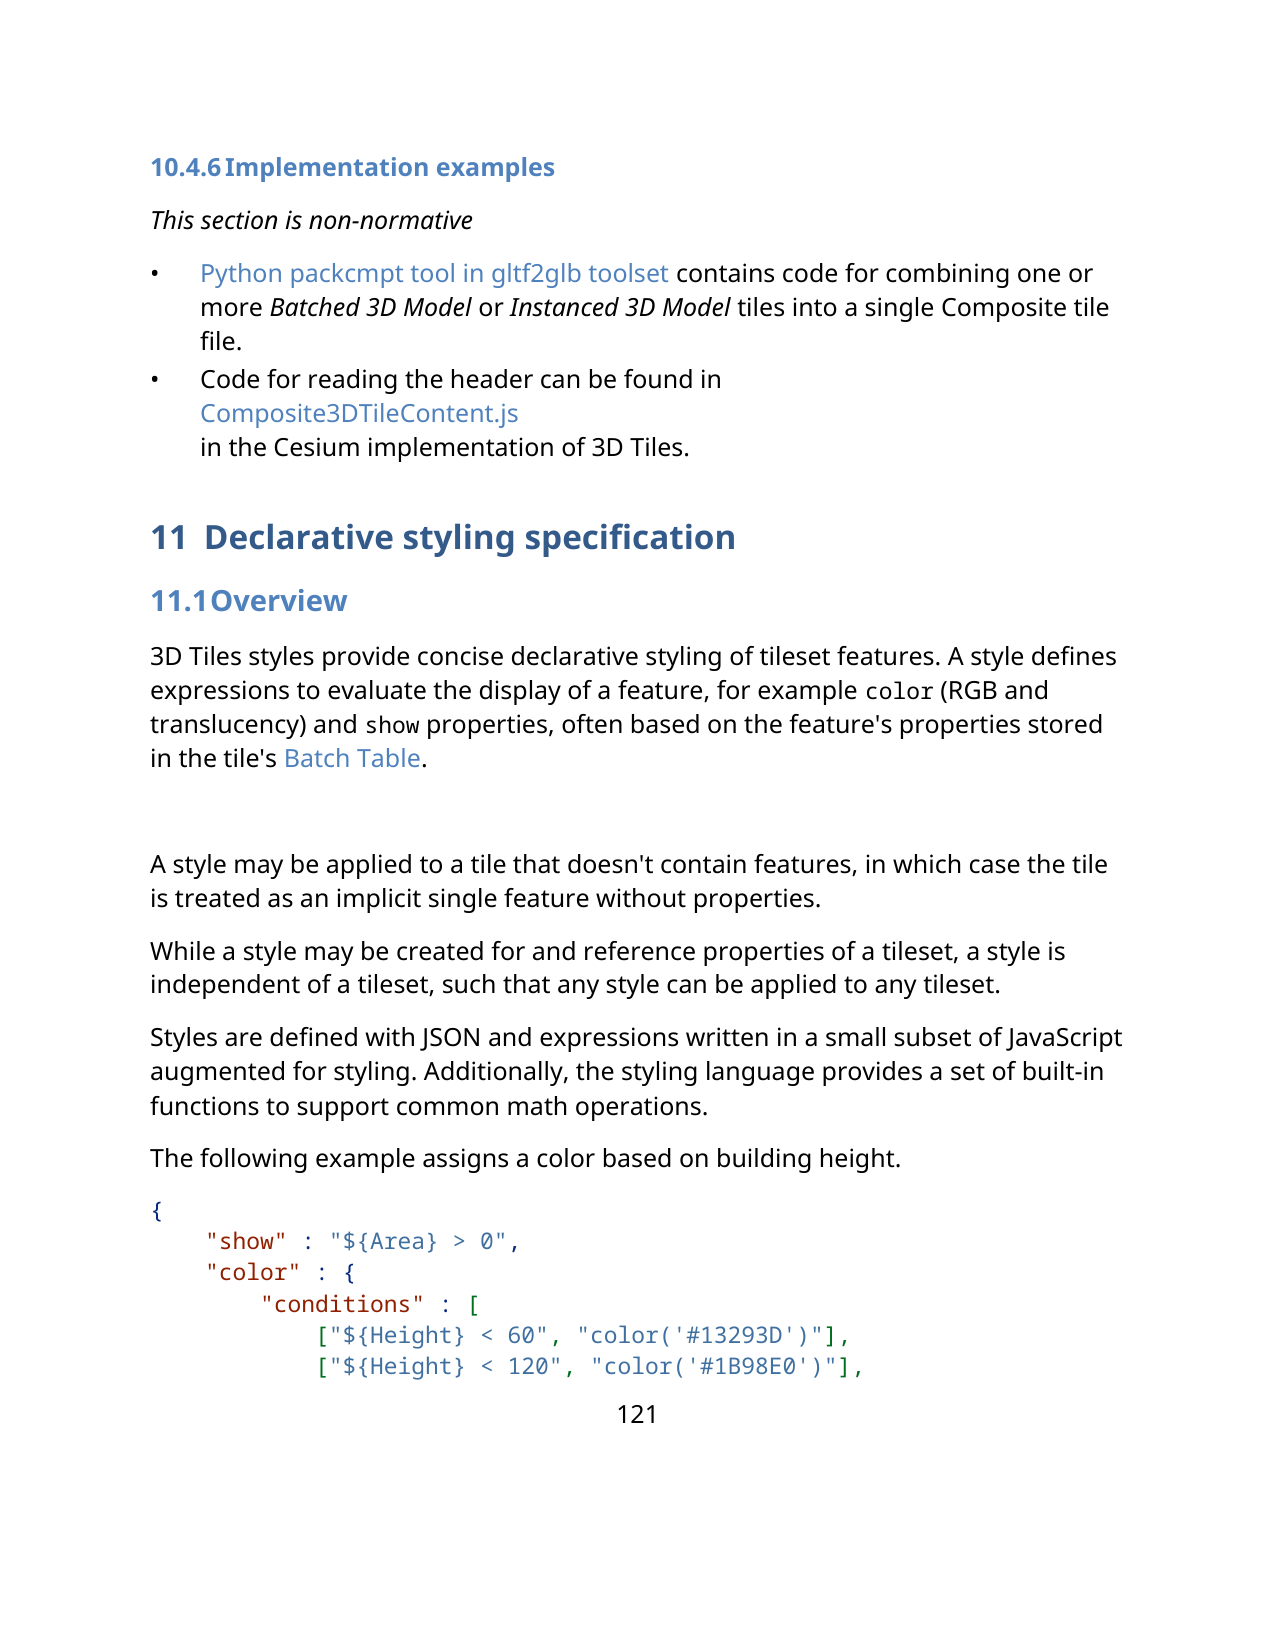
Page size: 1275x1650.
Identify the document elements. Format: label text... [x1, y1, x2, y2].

list Code for reading the header can be found in Composite3DTileContent.js in the Cesium implementation of 3D Tiles. [150, 362, 1125, 464]
subtitle Declarative styling specification [150, 514, 1125, 559]
text The following example assigns a color based on building height. [150, 1141, 1125, 1175]
list Python packcmpt tool in gltf2glb toolset contains code for combining one or more Batched 3D Model or Instanced 3D Model tiles into a single Composite tile file. [150, 256, 1125, 358]
subtitle Overview [150, 580, 1125, 620]
text This section is non-normative [150, 203, 1125, 237]
text While a style may be created for and reference properties of a tileset, a style is independent of a tileset, such that any style can be applied to any tileset. [150, 933, 1125, 1001]
text A style may be applied to a tile that doesn't contain features, in which case the tile is treated as an implicit single feature without properties. [150, 846, 1125, 914]
subtitle Implementation examples [150, 150, 1125, 184]
text Styles are defined with JSON and expressions written in a small subset of JavaScript augmented for styling. Additionally, the styling language provides a set of built-in functions to support common math operations. [150, 1020, 1125, 1122]
text 3D Tiles styles provide concise declarative styling of tileset features. A style defines expressions to evaluate the display of a feature, for example color (RGB and translucency) and show properties, often based on the feature's properties stored in the tile's Batch Table. [150, 638, 1125, 775]
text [150, 1194, 1125, 1381]
